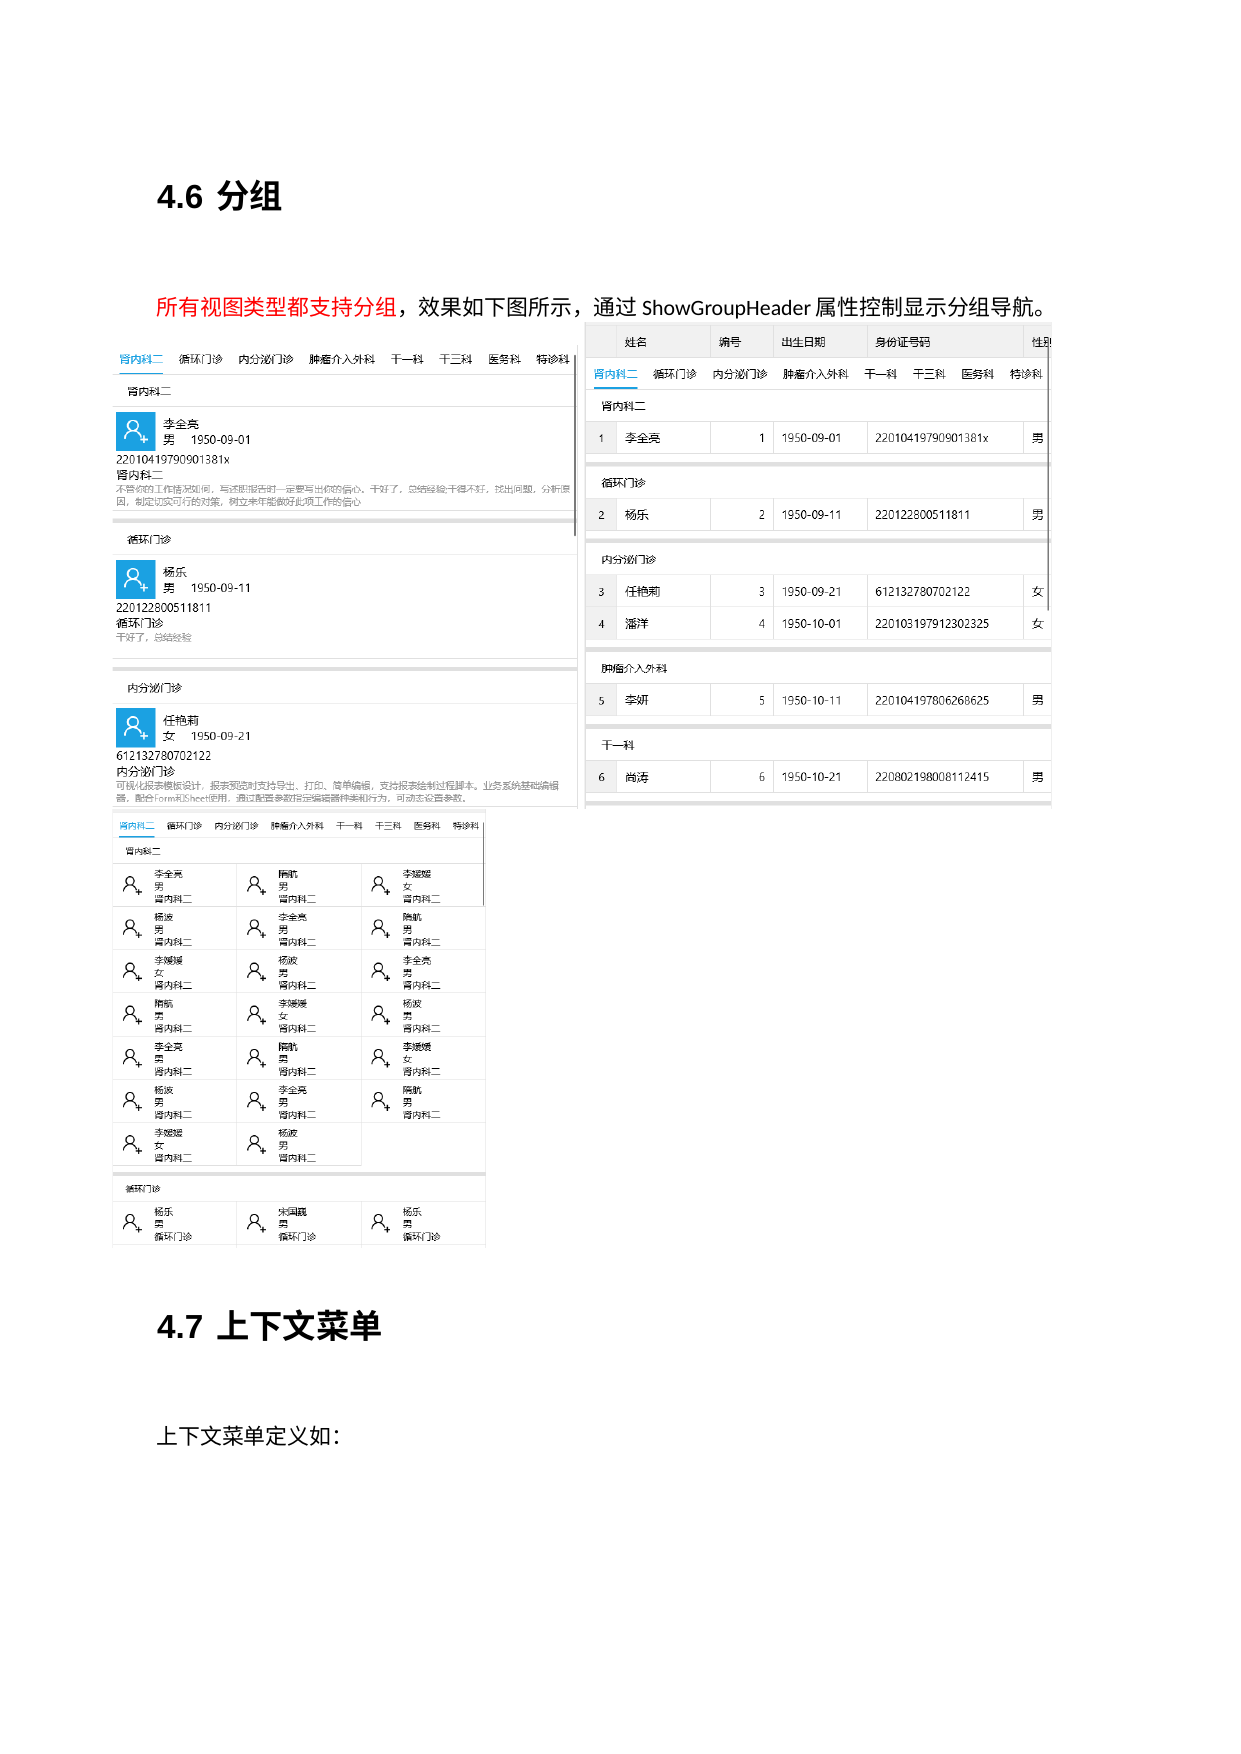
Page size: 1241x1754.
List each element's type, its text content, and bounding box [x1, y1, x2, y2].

subtitle 上下文菜单 [157, 1291, 1128, 1356]
subtitle 分组 [157, 162, 1128, 227]
picture [112, 345, 579, 1248]
picture [584, 322, 1055, 809]
text 上下文菜单定义如： [112, 1418, 1128, 1451]
text 所有视图类型都支持分组，效果如下图所示，通过ShowGroupHeader属性控制显示分组导航。 [112, 289, 1128, 322]
